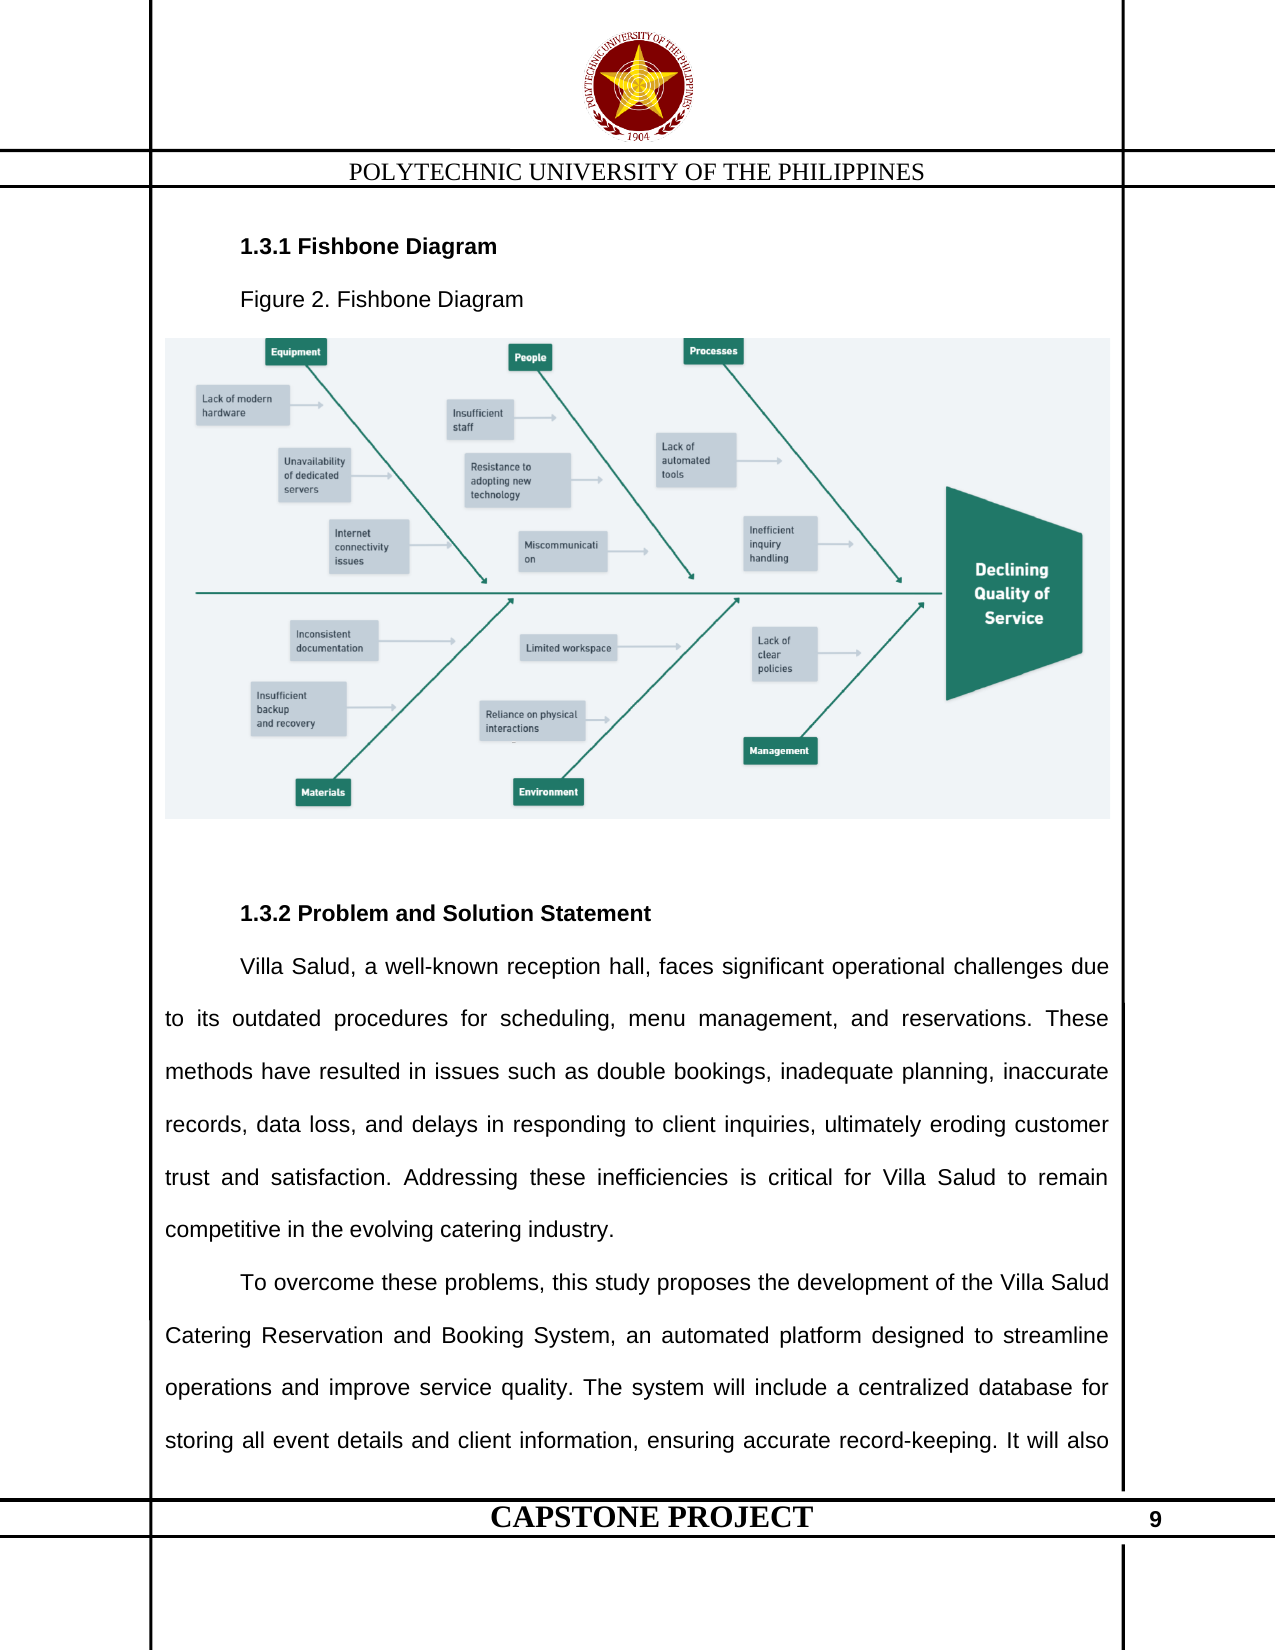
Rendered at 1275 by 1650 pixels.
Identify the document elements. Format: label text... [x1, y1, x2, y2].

text Figure 2. Fishbone Diagram [165, 286, 1110, 312]
text 1.3.2 Problem and Solution Statement [165, 900, 1110, 926]
text 1.3.1 Fishbone Diagram [165, 233, 1110, 259]
picture [582, 31, 694, 142]
picture [165, 338, 1111, 819]
text Villa Salud, a well-known reception hall, faces significant operational challenges due to its outdated procedures for scheduling, menu management, and reservations. These methods have resulted in issues such as double bookings, inadequate planning, inaccurate records, data loss, and delays in responding to client inquiries, ultimately eroding customer trust and satisfaction. Addressing these inefficiencies is critical for Villa Salud to remain competitive in the evolving catering industry. [165, 953, 1110, 1242]
